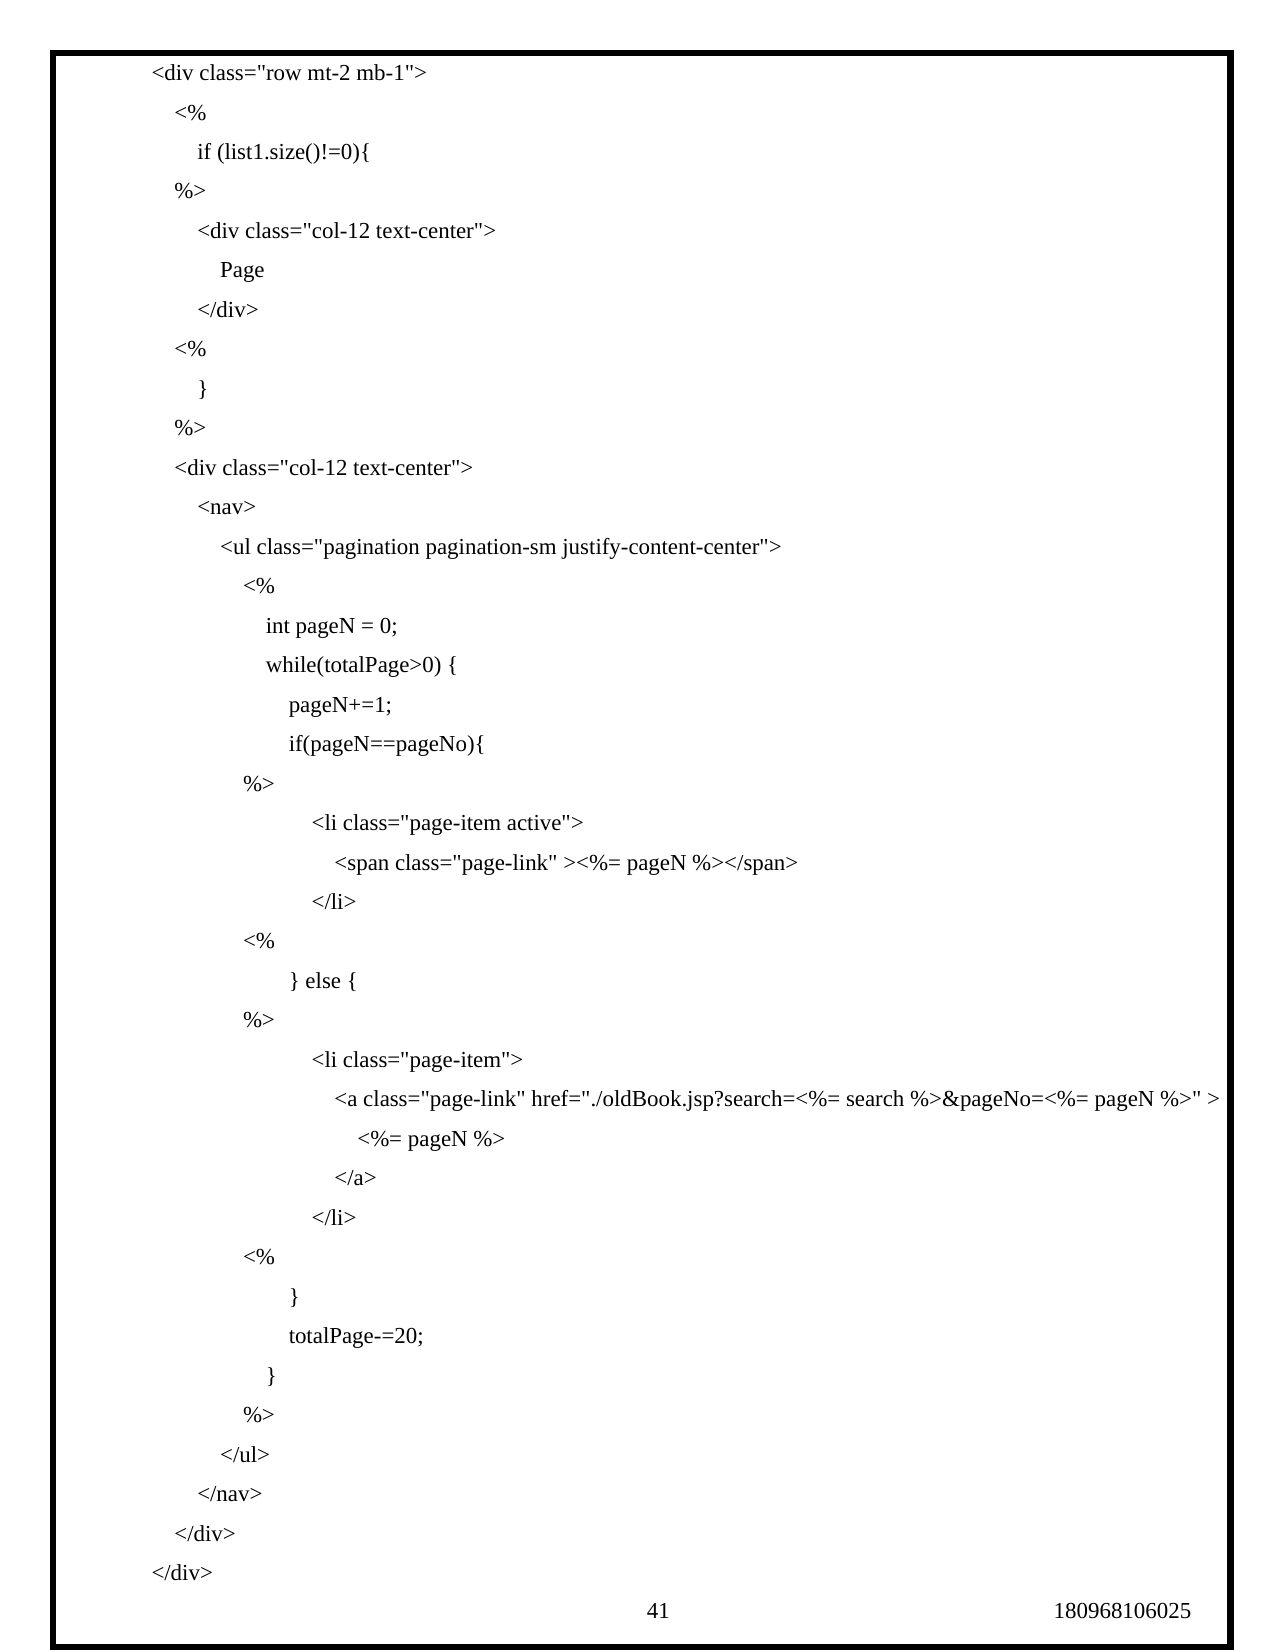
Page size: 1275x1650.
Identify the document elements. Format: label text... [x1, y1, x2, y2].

text Page [83, 256, 1227, 283]
text <a class="page-link" href="./oldBook.jsp?search=<%= search %>&pageNo=<%= pageN %>" > [83, 1086, 1227, 1112]
text } [83, 1362, 1227, 1388]
text } else { [83, 967, 1227, 993]
text </ul> [83, 1441, 1227, 1467]
text <% [83, 928, 1227, 954]
text %> [83, 177, 1227, 204]
text if (list1.size()!=0){ [83, 138, 1227, 164]
text <nav> [83, 493, 1227, 520]
text %> [83, 770, 1227, 796]
text } [83, 375, 1227, 401]
text <ul class="pagination pagination-sm justify-content-center"> [83, 533, 1227, 559]
text while(totalPage>0) { [83, 651, 1227, 678]
text </div> [83, 1559, 1227, 1586]
text </div> [83, 296, 1227, 322]
text <% [83, 1243, 1227, 1270]
text </a> [83, 1164, 1227, 1191]
text pageN+=1; [83, 691, 1227, 717]
text <div class="row mt-2 mb-1"> [83, 59, 1227, 85]
text <li class="page-item active"> [83, 809, 1227, 836]
text if(pageN==pageNo){ [83, 730, 1227, 757]
text </nav> [83, 1480, 1227, 1507]
text %> [83, 414, 1227, 441]
text <span class="page-link" ><%= pageN %></span> [83, 849, 1227, 875]
text </div> [83, 1520, 1227, 1546]
text <% [83, 572, 1227, 599]
text %> [83, 1007, 1227, 1033]
text </li> [83, 888, 1227, 914]
text <% [83, 335, 1227, 362]
text <li class="page-item"> [83, 1046, 1227, 1072]
text } [83, 1283, 1227, 1309]
text <div class="col-12 text-center"> [83, 217, 1227, 243]
text <div class="col-12 text-center"> [83, 454, 1227, 480]
text <% [83, 98, 1227, 125]
text %> [83, 1401, 1227, 1428]
text totalPage-=20; [83, 1322, 1227, 1349]
text </li> [83, 1204, 1227, 1230]
text int pageN = 0; [83, 612, 1227, 638]
text <%= pageN %> [83, 1125, 1227, 1151]
